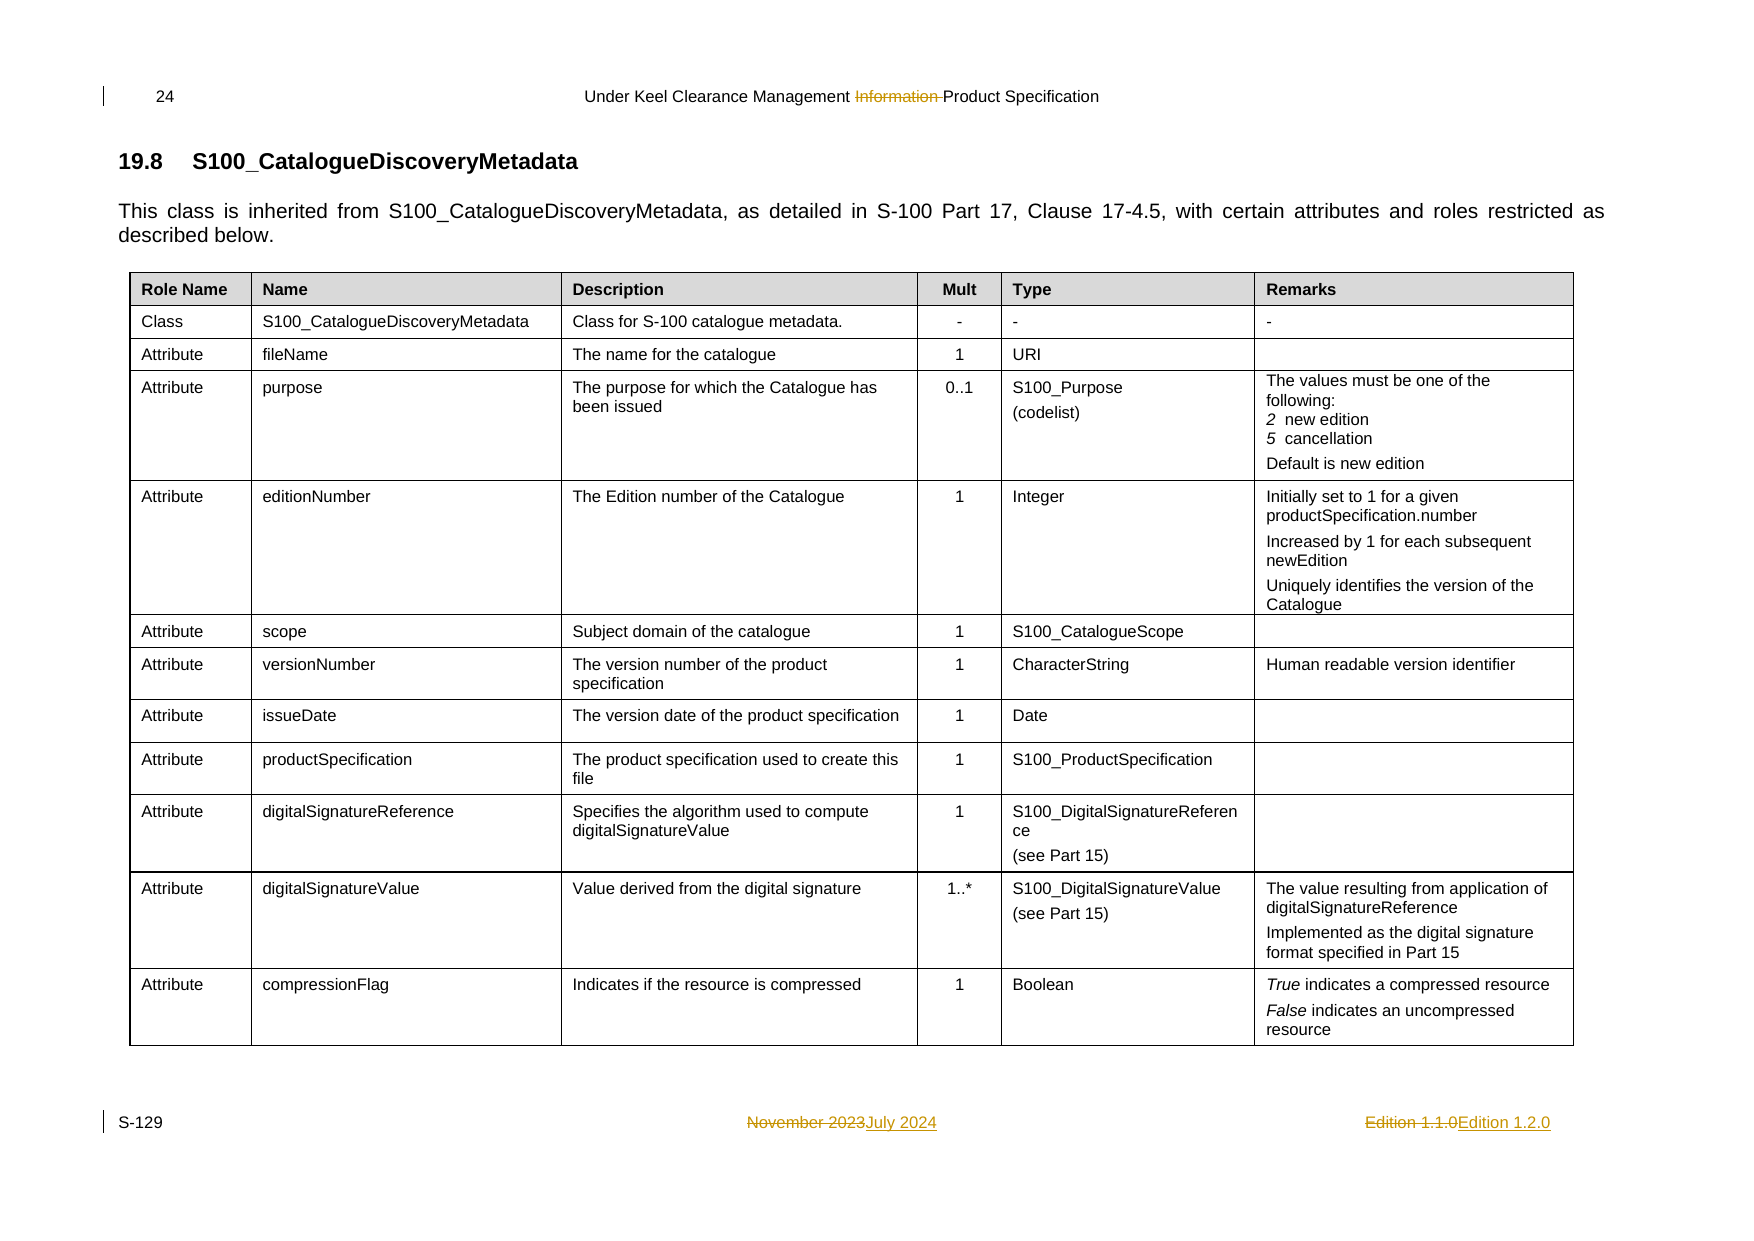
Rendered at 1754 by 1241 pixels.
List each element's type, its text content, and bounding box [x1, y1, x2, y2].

table_cell Value derived from the digital signature [562, 873, 917, 968]
table_cell CharacterString [1002, 648, 1254, 699]
table_cell scope [252, 615, 561, 647]
table_cell Date [1002, 700, 1254, 742]
table_cell Attribute [131, 648, 251, 699]
table_cell Subject domain of the catalogue [562, 615, 917, 647]
table_cell The name for the catalogue [562, 339, 917, 370]
table_cell S100_Purpose (codelist) [1002, 371, 1254, 479]
table_cell fileName [252, 339, 561, 370]
table_cell Attribute [131, 481, 251, 614]
table_cell issueDate [252, 700, 561, 742]
table_cell The value resulting from application of digitalSignatureReference Implemented as the digital signature format specified in Part 15 [1255, 873, 1573, 968]
table_cell The values must be one of the following: 2 new edition 5 cancellation Default is new edition [1255, 371, 1573, 479]
table_cell [1255, 743, 1573, 794]
table_cell [1255, 795, 1573, 871]
table_cell Initially set to 1 for a given productSpecification.number Increased by 1 for each subsequent newEdition Uniquely identifies the version of the Catalogue [1255, 481, 1573, 614]
table_cell editionNumber [252, 481, 561, 614]
table_cell The product specification used to create this file [562, 743, 917, 794]
table_header Role Name [131, 273, 251, 305]
table_cell productSpecification [252, 743, 561, 794]
text This class is inherited from S100_CatalogueDiscoveryMetadata, as detailed in S-100 Part 17, Clause 17-4.5, with certain attributes and roles restricted as described below. [118, 199, 1606, 247]
table_cell Boolean [1002, 969, 1254, 1045]
table_cell The version date of the product specification [562, 700, 917, 742]
table_cell digitalSignatureReference [252, 795, 561, 871]
table_header Description [562, 273, 917, 305]
table_header Mult [918, 273, 1001, 305]
table_cell Attribute [131, 615, 251, 647]
table_cell Attribute [131, 700, 251, 742]
table_cell Attribute [131, 969, 251, 1045]
table_cell S100_DigitalSignatureReference (see Part 15) [1002, 795, 1254, 871]
table_header Name [252, 273, 561, 305]
table_cell Indicates if the resource is compressed [562, 969, 917, 1045]
table_cell Class [131, 306, 251, 337]
table_cell purpose [252, 371, 561, 479]
table_cell S100_DigitalSignatureValue (see Part 15) [1002, 873, 1254, 968]
table_header Remarks [1255, 273, 1573, 305]
table_cell [1255, 700, 1573, 742]
table_cell - [1002, 306, 1254, 337]
table_cell The Edition number of the Catalogue [562, 481, 917, 614]
table_cell versionNumber [252, 648, 561, 699]
table_cell [1255, 615, 1573, 647]
table_cell 1 [918, 339, 1001, 370]
table_cell 1 [918, 700, 1001, 742]
table_cell 1..* [918, 873, 1001, 968]
table_cell 0..1 [918, 371, 1001, 479]
table_cell Attribute [131, 795, 251, 871]
table_cell Human readable version identifier [1255, 648, 1573, 699]
table_header Type [1002, 273, 1254, 305]
table_cell Class for S-100 catalogue metadata. [562, 306, 917, 337]
table_cell 1 [918, 743, 1001, 794]
table_cell S100_ProductSpecification [1002, 743, 1254, 794]
table_cell URI [1002, 339, 1254, 370]
table_cell - [1255, 306, 1573, 337]
table_cell S100_CatalogueDiscoveryMetadata [252, 306, 561, 337]
table_cell digitalSignatureValue [252, 873, 561, 968]
table_cell 1 [918, 795, 1001, 871]
table_cell S100_CatalogueScope [1002, 615, 1254, 647]
table_cell Attribute [131, 371, 251, 479]
table_cell 1 [918, 648, 1001, 699]
table_cell compressionFlag [252, 969, 561, 1045]
table_cell Specifies the algorithm used to compute digitalSignatureValue [562, 795, 917, 871]
table_cell Attribute [131, 339, 251, 370]
table_cell Integer [1002, 481, 1254, 614]
subtitle S100_CatalogueDiscoveryMetadata [118, 148, 1606, 174]
table_cell The version number of the product specification [562, 648, 917, 699]
table_cell Attribute [131, 743, 251, 794]
table_cell 1 [918, 969, 1001, 1045]
table_cell Attribute [131, 873, 251, 968]
table_cell 1 [918, 615, 1001, 647]
table_cell - [918, 306, 1001, 337]
table_cell [1255, 339, 1573, 370]
table_cell True indicates a compressed resource False indicates an uncompressed resource [1255, 969, 1573, 1045]
table_cell The purpose for which the Catalogue has been issued [562, 371, 917, 479]
table_cell 1 [918, 481, 1001, 614]
